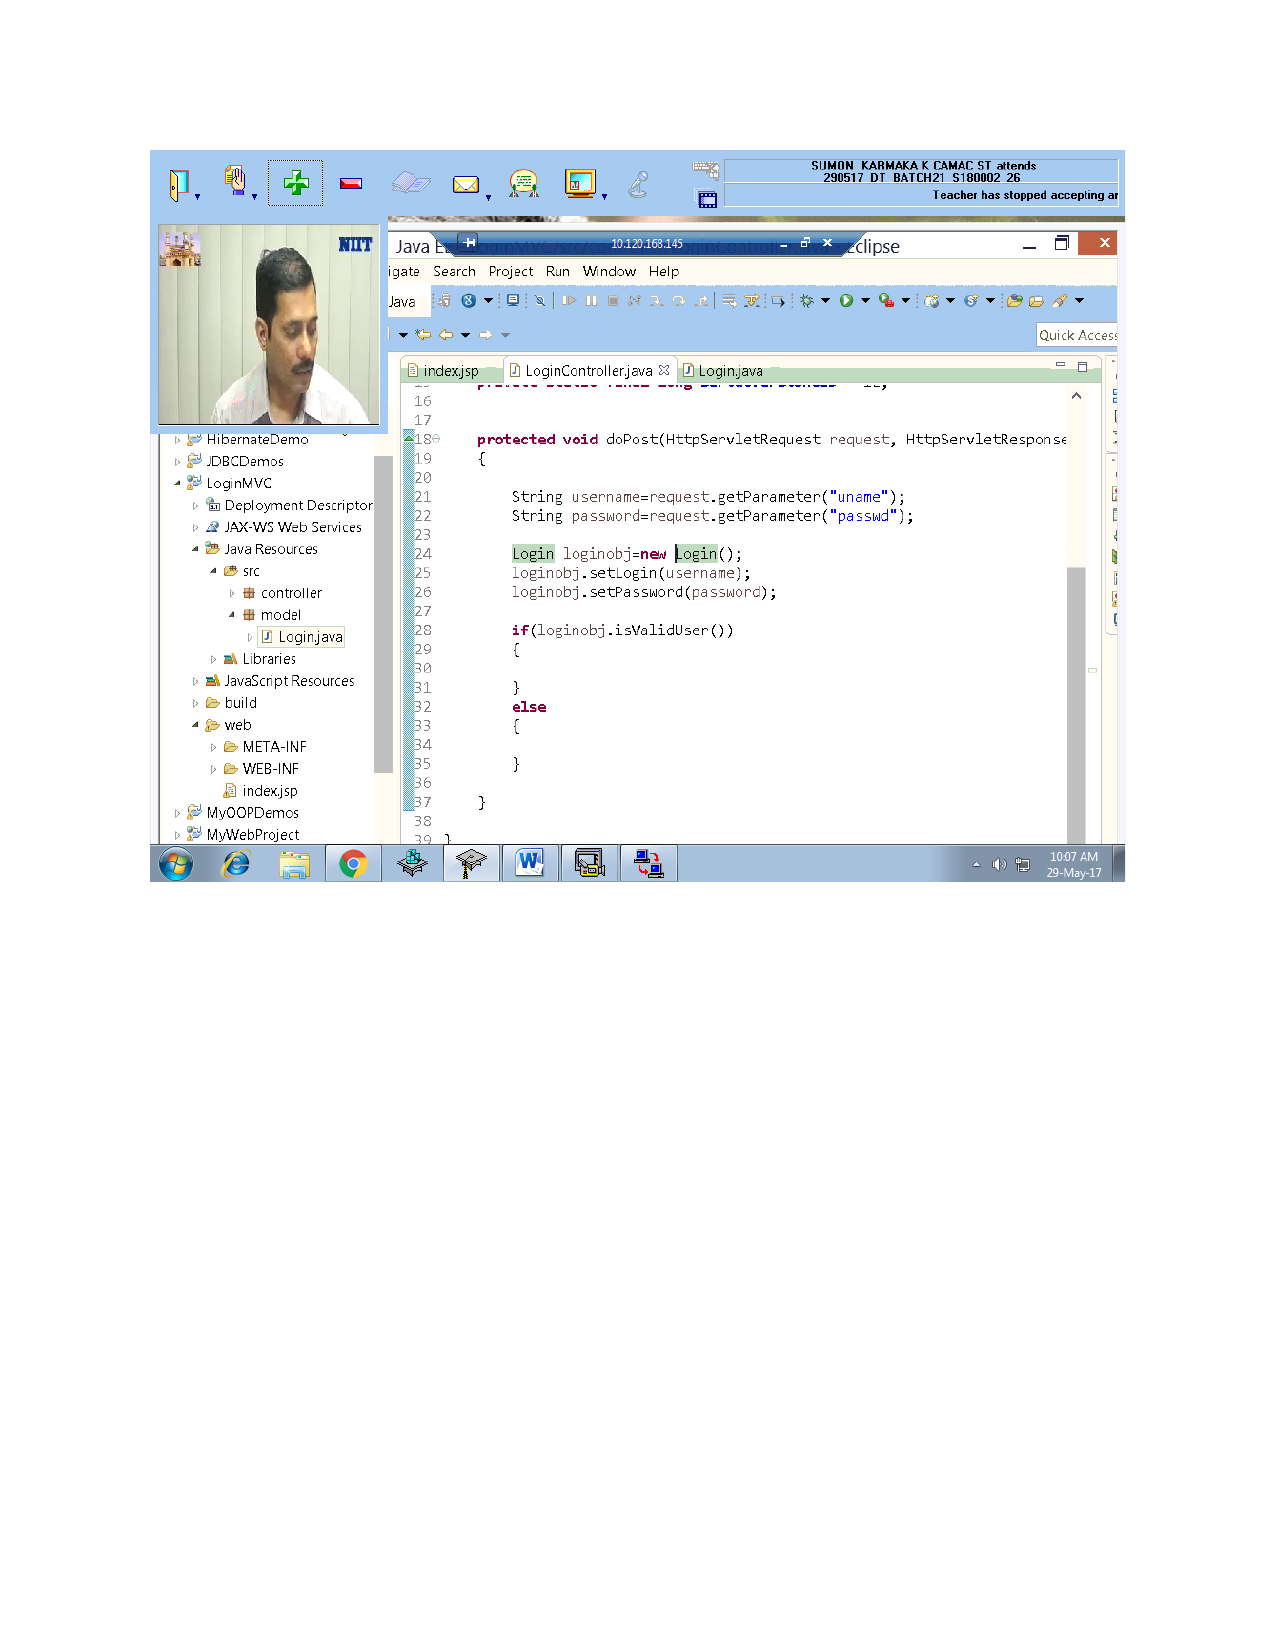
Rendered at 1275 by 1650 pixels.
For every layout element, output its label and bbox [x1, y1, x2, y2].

picture [150, 150, 1125, 882]
